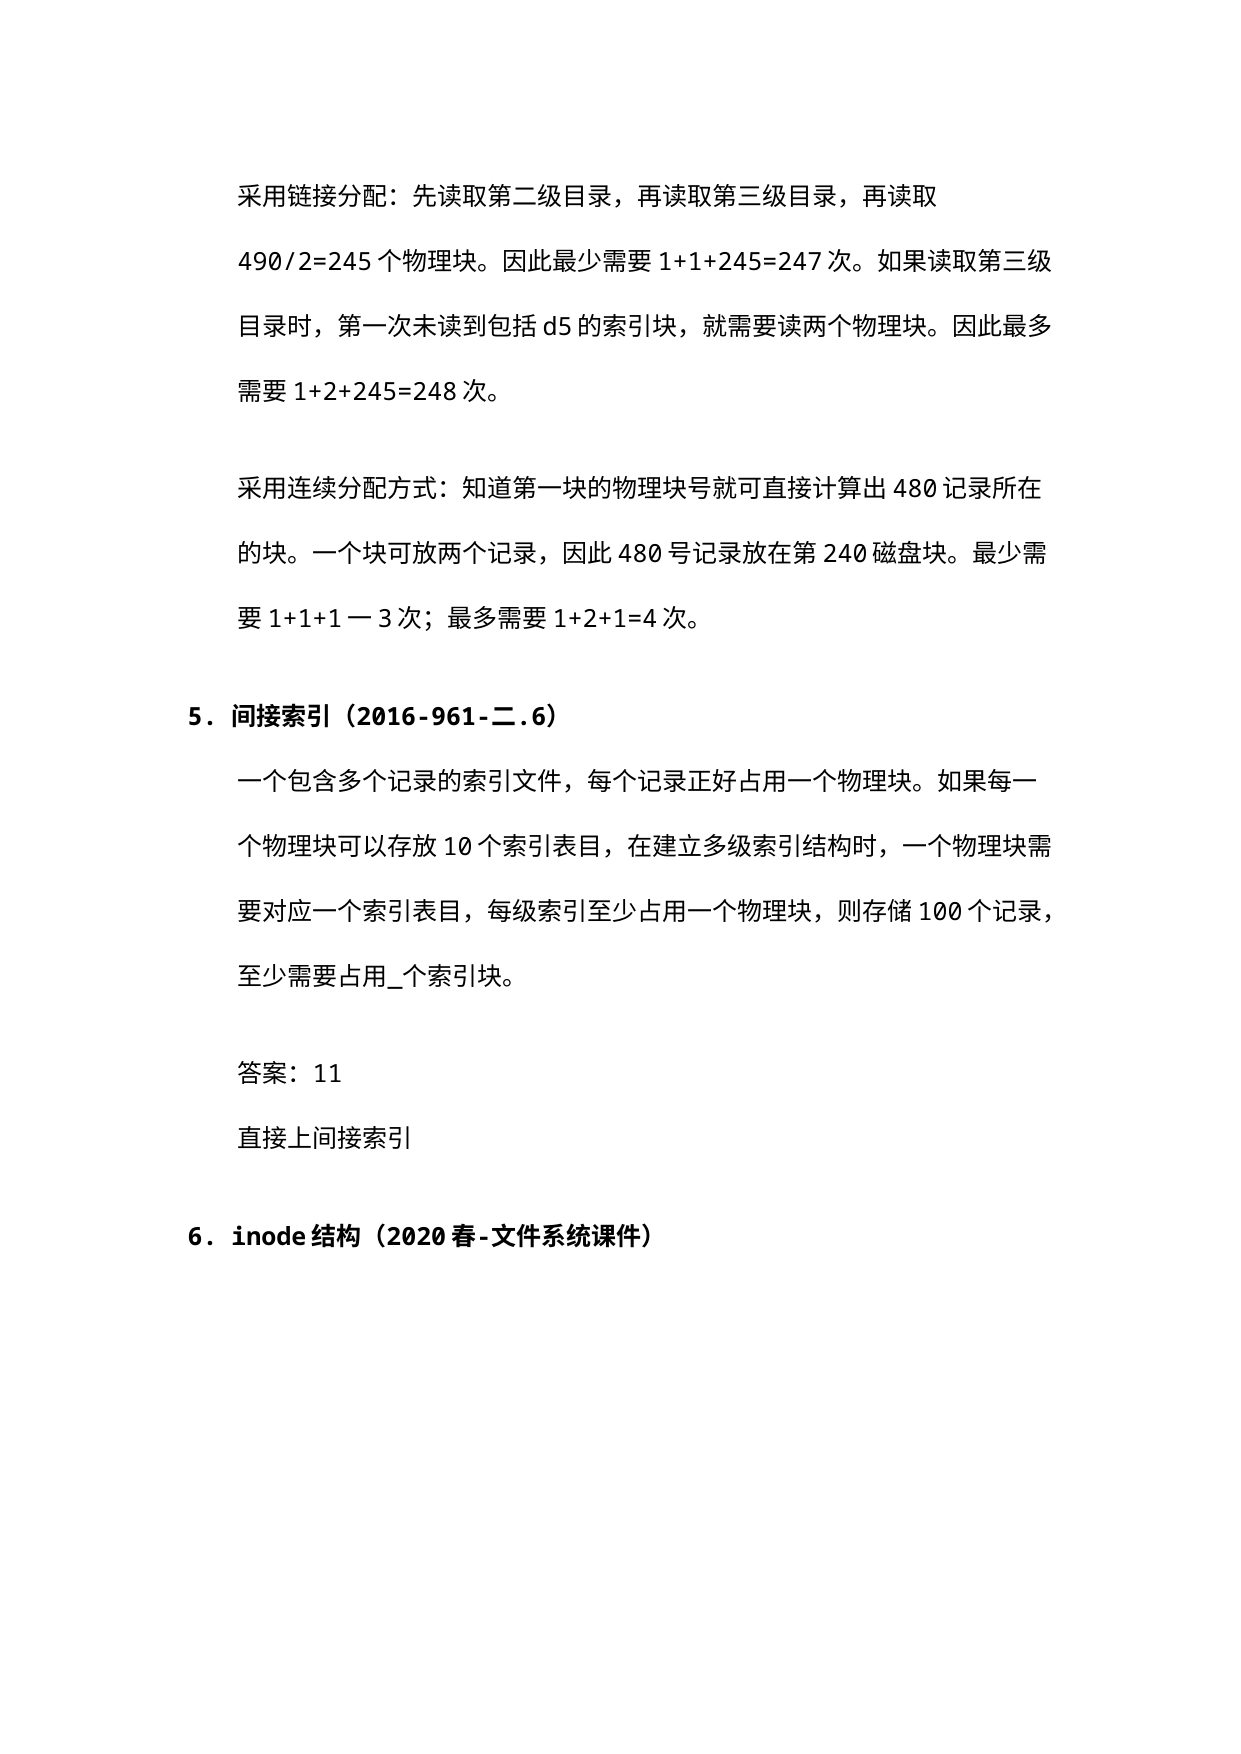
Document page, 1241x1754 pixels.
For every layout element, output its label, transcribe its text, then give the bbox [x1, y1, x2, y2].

text 答案：11 [237, 1039, 1053, 1104]
list 间接索引（2016-961-二.6） [187, 682, 1053, 747]
text 直接上间接索引 [237, 1104, 1053, 1169]
text 一个包含多个记录的索引文件，每个记录正好占用一个物理块。如果每一个物理块可以存放10个索引表目，在建立多级索引结构时，一个物理块需要对应一个索引表目，每级索引至少占用一个物理块，则存储100个记录，至少需要占用_个索引块。 [237, 747, 1053, 1007]
text 采用连续分配方式：知道第一块的物理块号就可直接计算出480记录所在的块。一个块可放两个记录，因此480号记录放在第240磁盘块。最少需要1+1+1一3次；最多需要1+2+1=4次。 [237, 454, 1053, 649]
text 采用链接分配：先读取第二级目录，再读取第三级目录，再读取490/2=245个物理块。因此最少需要1+1+245=247次。如果读取第三级目录时，第一次未读到包括d5的索引块，就需要读两个物理块。因此最多需要1+2+245=248次。 [237, 162, 1053, 422]
list inode结构（2020春-文件系统课件） [187, 1202, 1053, 1267]
